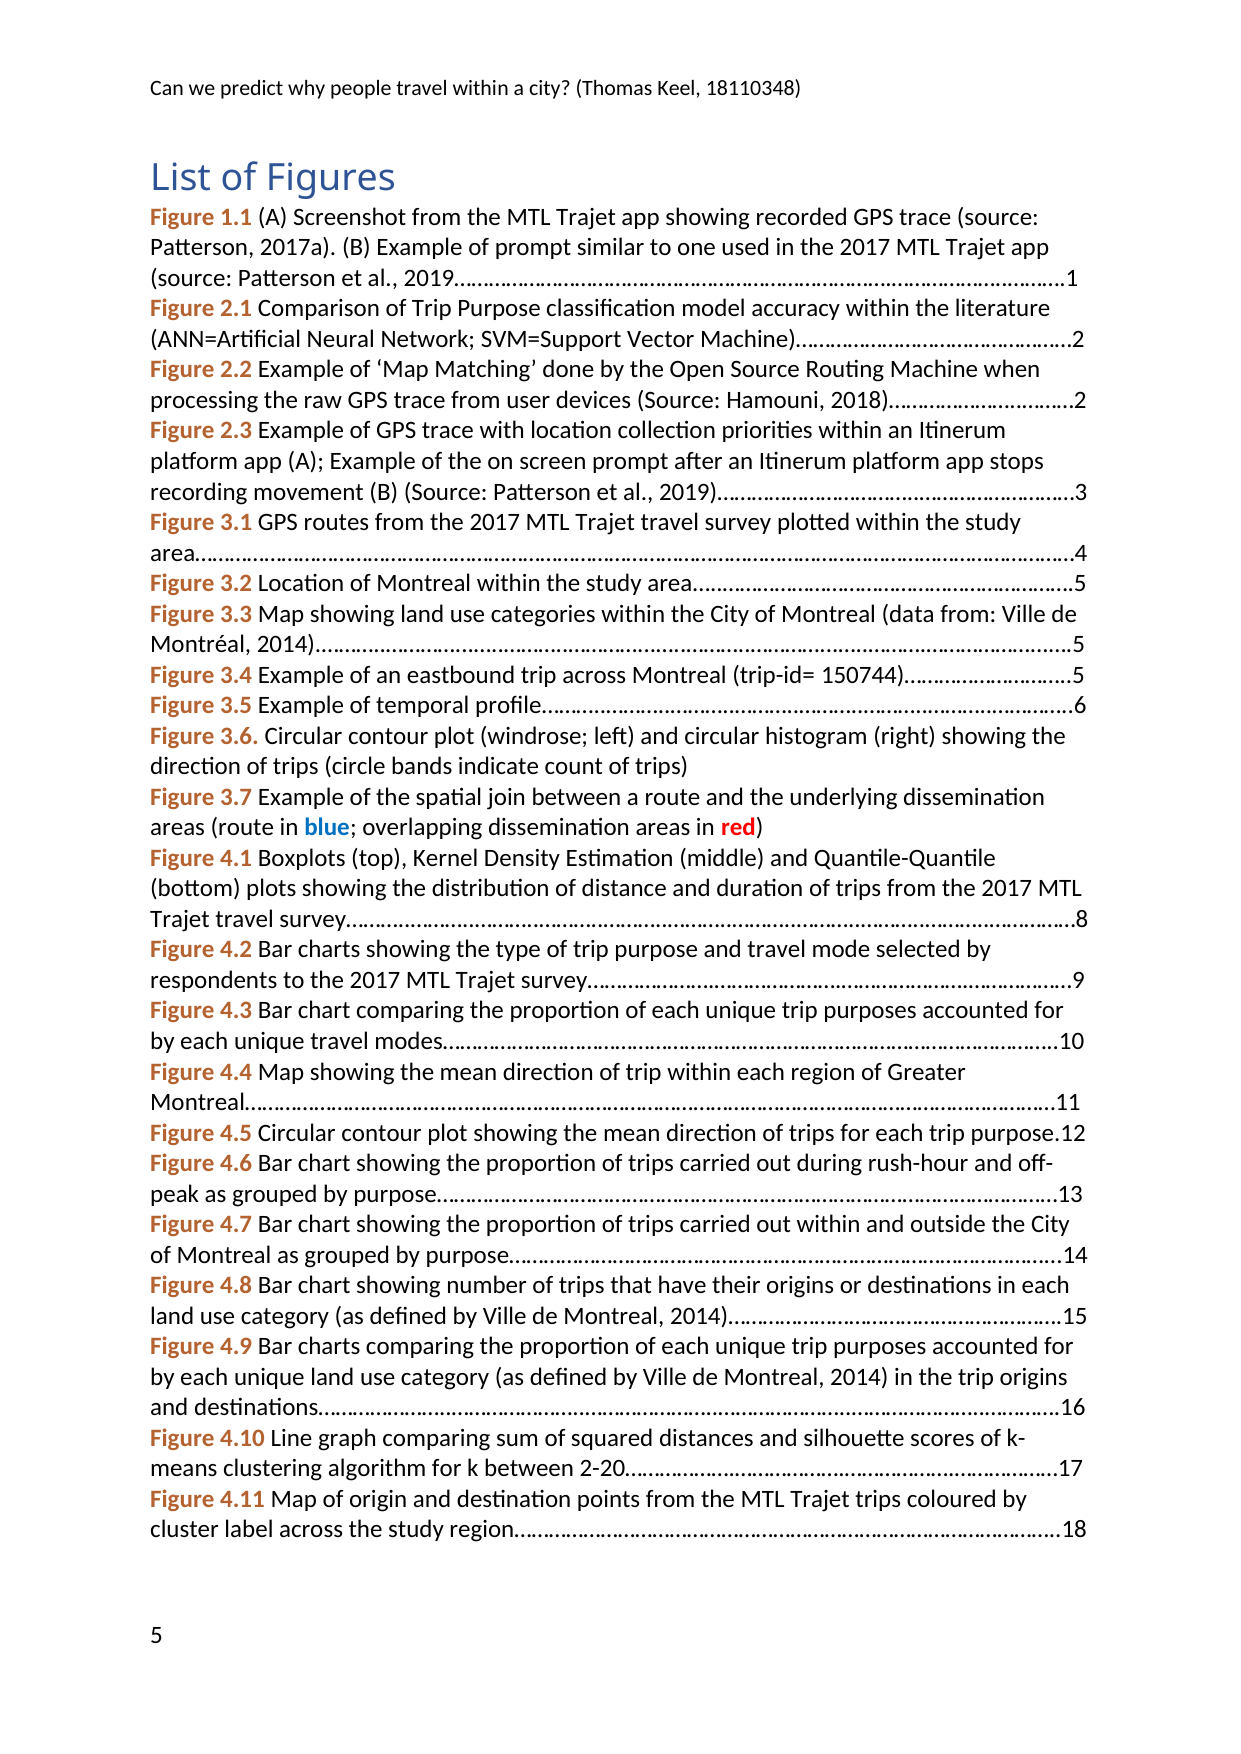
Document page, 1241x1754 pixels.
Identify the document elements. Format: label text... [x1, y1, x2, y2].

text Figure 4.10 Line graph comparing sum of squared distances and silhouette scores of k-means clustering algorithm for k between 2-20……………….……………….……………….………………17 [150, 1422, 1090, 1483]
text Figure 4.9 Bar charts comparing the proportion of each unique trip purposes accounted for by each unique land use category (as defined by Ville de Montreal, 2014) in the trip origins and destinations…………………..…………………..…………………..…………………..…………………..………….16 [150, 1330, 1090, 1422]
text Figure 4.2 Bar charts showing the type of trip purpose and travel mode selected by respondents to the 2017 MTL Trajet survey………………….………………….………………….………………9 [150, 933, 1090, 994]
subtitle List of Figures [150, 150, 1090, 201]
text Figure 3.2 Location of Montreal within the study area…..…………………………………………………….5 [150, 567, 1090, 598]
text Figure 3.5 Example of temporal profile………..………..………..………..………..………..………..…………..6 [150, 689, 1090, 720]
text Figure 4.1 Boxplots (top), Kernel Density Estimation (middle) and Quantile-Quantile (bottom) plots showing the distribution of distance and duration of trips from the 2017 MTL Trajet travel survey………..………..………..………..………..………..………..………..………..………..……………8 [150, 842, 1090, 933]
text Figure 4.11 Map of origin and destination points from the MTL Trajet trips coloured by cluster label across the study region…………………………………………………………………………………..18 [150, 1483, 1090, 1544]
text Figure 3.7 Example of the spatial join between a route and the underlying dissemination areas (route in blue; overlapping dissemination areas in red) [150, 781, 1090, 842]
text Figure 3.1 GPS routes from the 2017 MTL Trajet travel survey plotted within the study area………………………………………………………………………………………………………………………………………4 [150, 506, 1090, 567]
text Figure 3.3 Map showing land use categories within the City of Montreal (data from: Ville de Montréal, 2014).………..…………...…..………..…………...…..………..…………...…..……….………………...….5 [150, 598, 1090, 659]
text Figure 1.1 (A) Screenshot from the MTL Trajet app showing recorded GPS trace (source: Patterson, 2017a). (B) Example of prompt similar to one used in the 2017 MTL Trajet app (source: Patterson et al., 2019………………………………………………………………….………………..……….1 [150, 201, 1090, 293]
text Figure 4.4 Map showing the mean direction of trip within each region of Greater Montreal……………………………………………………………………………………………………………………………11 [150, 1056, 1090, 1117]
text Figure 2.2 Example of ‘Map Matching’ done by the Open Source Routing Machine when processing the raw GPS trace from user devices (Source: Hamouni, 2018)…………………..………2 [150, 354, 1090, 415]
text Figure 2.1 Comparison of Trip Purpose classification model accuracy within the literature (ANN=Artificial Neural Network; SVM=Support Vector Machine)…………………………………………2 [150, 293, 1090, 354]
text Figure 3.4 Example of an eastbound trip across Montreal (trip-id= 150744)………………………..5 [150, 659, 1090, 689]
text Figure 3.6. Circular contour plot (windrose; left) and circular histogram (right) showing the direction of trips (circle bands indicate count of trips) [150, 720, 1090, 781]
text Figure 4.6 Bar chart showing the proportion of trips carried out during rush-hour and off-peak as grouped by purpose………………………………………………………………………………………………13 [150, 1147, 1090, 1208]
text Figure 4.3 Bar chart comparing the proportion of each unique trip purposes accounted for by each unique travel modes……………………………………………………………………………………………..10 [150, 994, 1090, 1056]
text Figure 4.8 Bar chart showing number of trips that have their origins or destinations in each land use category (as defined by Ville de Montreal, 2014)………………………………………………….15 [150, 1269, 1090, 1330]
text Figure 4.5 Circular contour plot showing the mean direction of trips for each trip purpose.12 [150, 1117, 1090, 1147]
text Figure 2.3 Example of GPS trace with location collection priorities within an Itinerum platform app (A); Example of the on screen prompt after an Itinerum platform app stops recording movement (B) (Source: Patterson et al., 2019)……………………………..………………………3 [150, 415, 1090, 506]
text Figure 4.7 Bar chart showing the proportion of trips carried out within and outside the City of Montreal as grouped by purpose…………………………………………………………………………………...14 [150, 1208, 1090, 1269]
